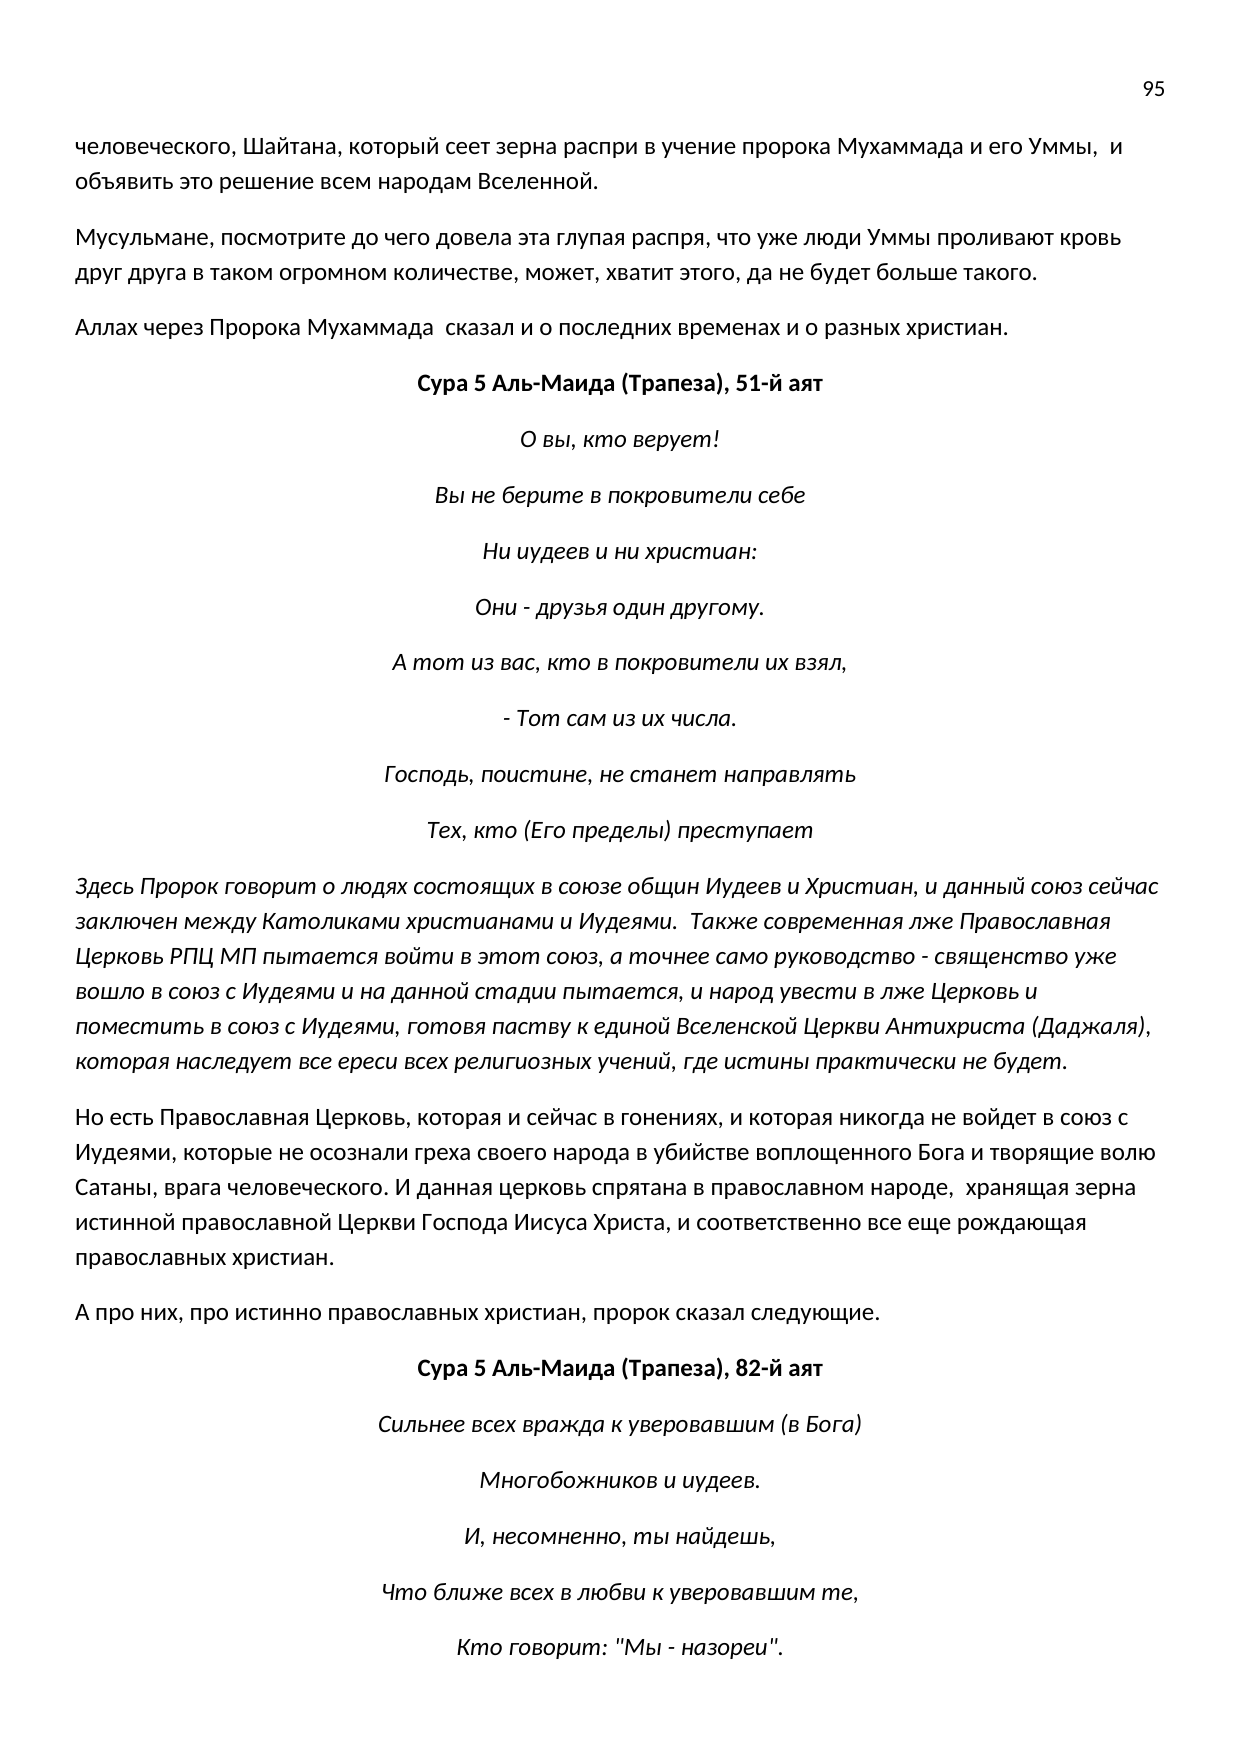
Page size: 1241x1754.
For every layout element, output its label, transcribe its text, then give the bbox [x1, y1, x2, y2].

text Здесь Пророк говорит о людях состоящих в союзе общин Иудеев и Христиан, и данный союз сейчас заключен между Католиками христианами и Иудеями. Также современная лже Православная Церковь РПЦ МП пытается войти в этот союз, а точнее само руководство - священство уже вошло в союз с Иудеями и на данной стадии пытается, и народ увести в лже Церковь и поместить в союз с Иудеями, готовя паству к единой Вселенской Церкви Антихриста (Даджаля), которая наследует все ереси всех религиозных учений, где истины практически не будет. [75, 870, 1165, 1075]
text О вы, кто верует! [75, 423, 1165, 454]
text Кто говорит: "Мы - назореи". [75, 1631, 1165, 1662]
text И, несомненно, ты найдешь, [75, 1520, 1165, 1550]
text Господь, поистине, не станет направлять [75, 758, 1165, 789]
text А тот из вас, кто в покровители их взял, [75, 646, 1165, 677]
text Ни иудеев и ни христиан: [75, 535, 1165, 565]
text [75, 130, 1165, 195]
text Они - друзья один другому. [75, 591, 1165, 621]
text Вы не берите в покровители себе [75, 479, 1165, 509]
text Мусульмане, посмотрите до чего довела эта глупая распря, что уже люди Уммы проливают кровь друг друга в таком огромном количестве, может, хватит этого, да не будет больше такого. [75, 221, 1165, 286]
text А про них, про истинно православных христиан, пророк сказал следующие. [75, 1296, 1165, 1327]
text Но есть Православная Церковь, которая и сейчас в гонениях, и которая никогда не войдет в союз с Иудеями, которые не осознали греха своего народа в убийстве воплощенного Бога и творящие волю Сатаны, врага человеческого. И данная церковь спрятана в православном народе, хранящая зерна истинной православной Церкви Господа Иисуса Христа, и соответственно все еще рождающая православных христиан. [75, 1101, 1165, 1271]
text Многобожников и иудеев. [75, 1464, 1165, 1494]
text Сильнее всех вражда к уверовавшим (в Бога) [75, 1408, 1165, 1439]
text Тех, кто (Его пределы) преступает [75, 814, 1165, 844]
text Аллах через Пророка Мухаммада сказал и о последних временах и о разных христиан. [75, 311, 1165, 342]
text Сура 5 Аль-Маида (Трапеза), 82-й аят [75, 1352, 1165, 1383]
text Что ближе всех в любви к уверовавшим те, [75, 1576, 1165, 1606]
text Сура 5 Аль-Маида (Трапеза), 51-й аят [75, 367, 1165, 398]
text - Тот сам из их числа. [75, 702, 1165, 733]
